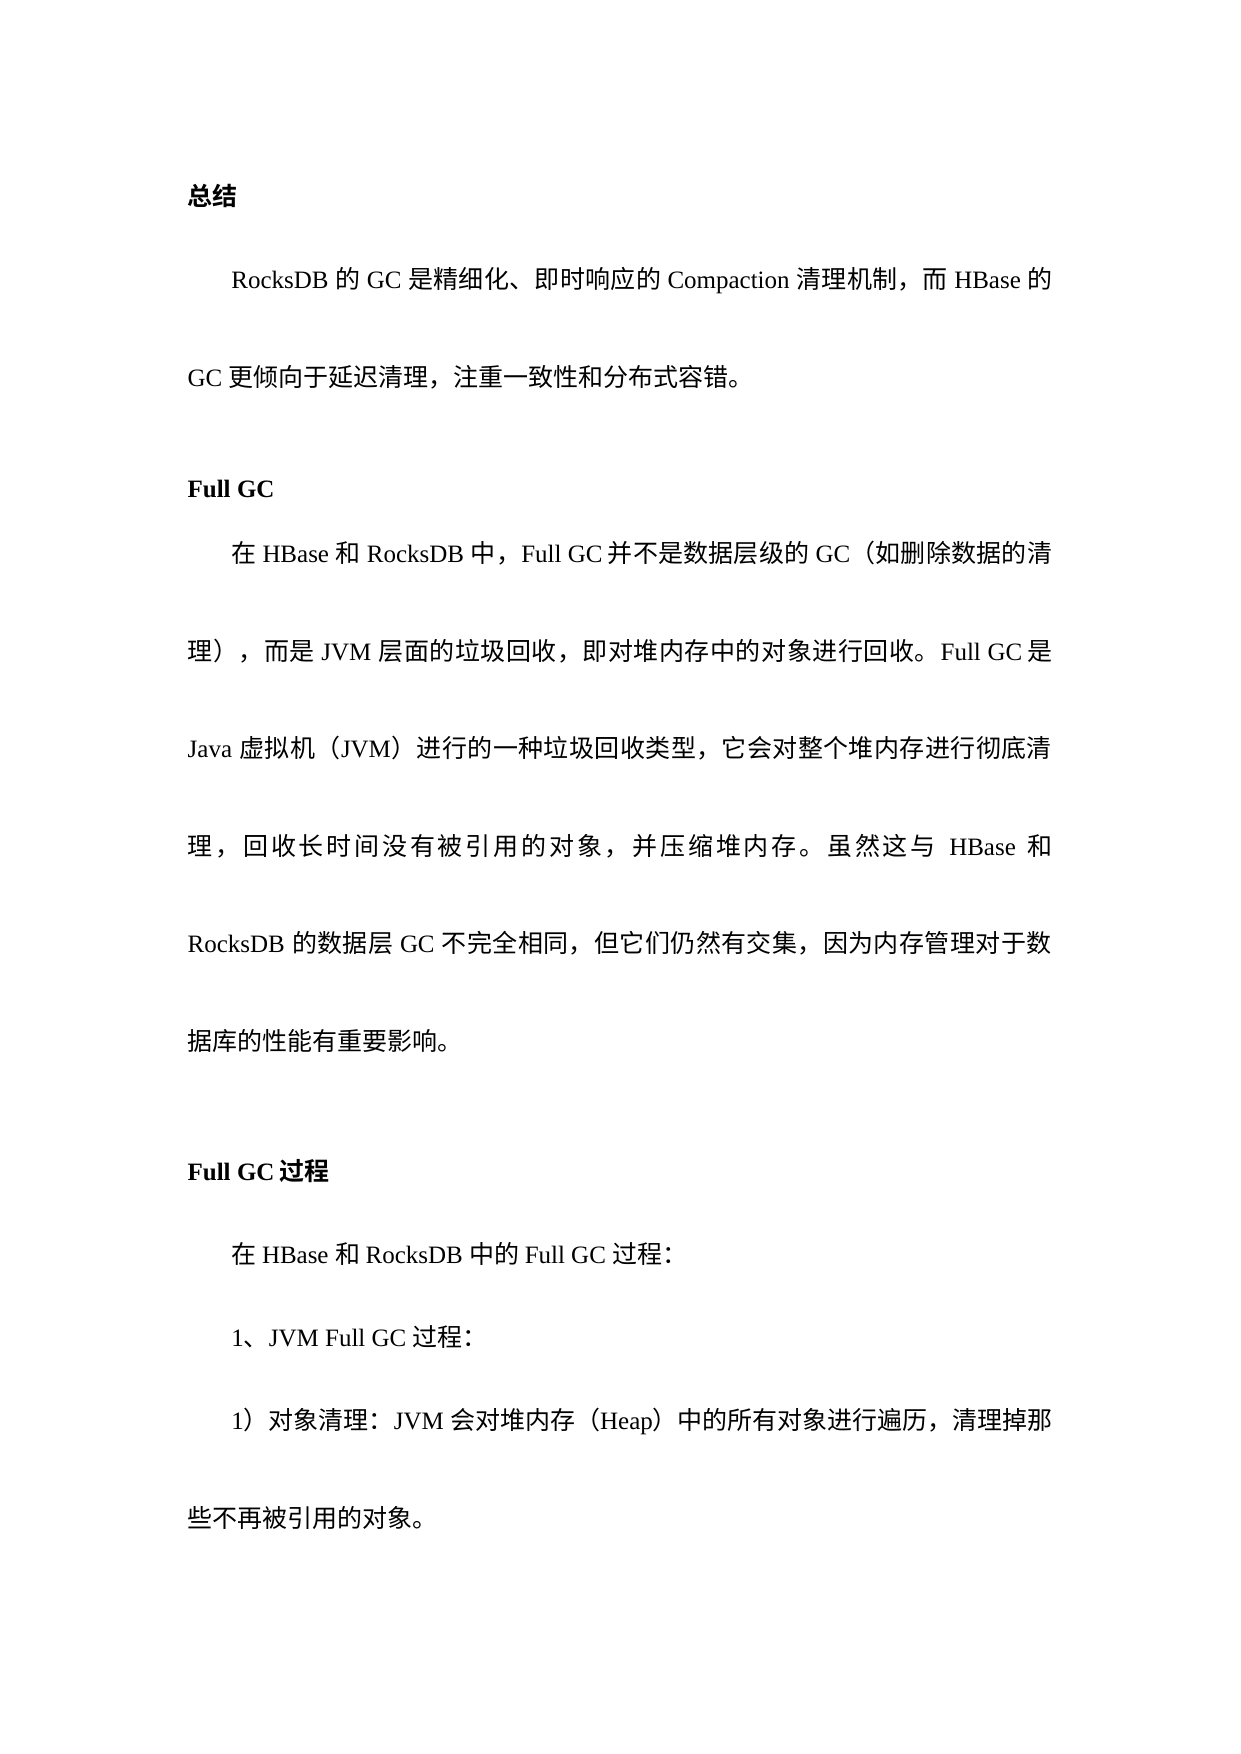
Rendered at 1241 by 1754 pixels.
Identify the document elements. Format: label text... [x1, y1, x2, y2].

text 在 HBase 和 RocksDB 中的 Full GC 过程： [187, 1220, 1053, 1285]
text 1）对象清理：JVM 会对堆内存（Heap）中的所有对象进行遍历，清理掉那些不再被引用的对象。 [187, 1386, 1053, 1549]
text 1、JVM Full GC 过程： [187, 1303, 1053, 1368]
subtitle 总结 [187, 162, 1053, 227]
text RocksDB 的 GC 是精细化、即时响应的 Compaction 清理机制，而 HBase 的 GC 更倾向于延迟清理，注重一致性和分布式容错。 [187, 245, 1053, 408]
text 在 HBase 和 RocksDB 中，Full GC并不是数据层级的 GC（如删除数据的清理），而是 JVM 层面的垃圾回收，即对堆内存中的对象进行回收。Full GC是 Java 虚拟机（JVM）进行的一种垃圾回收类型，它会对整个堆内存进行彻底清理，回收长时间没有被引用的对象，并压缩堆内存。虽然这与 HBase 和 RocksDB 的数据层 GC 不完全相同，但它们仍然有交集，因为内存管理对于数据库的性能有重要影响。 [187, 519, 1053, 1072]
subtitle Full GC过程 [187, 1137, 1053, 1202]
subtitle Full GC [187, 473, 1053, 505]
